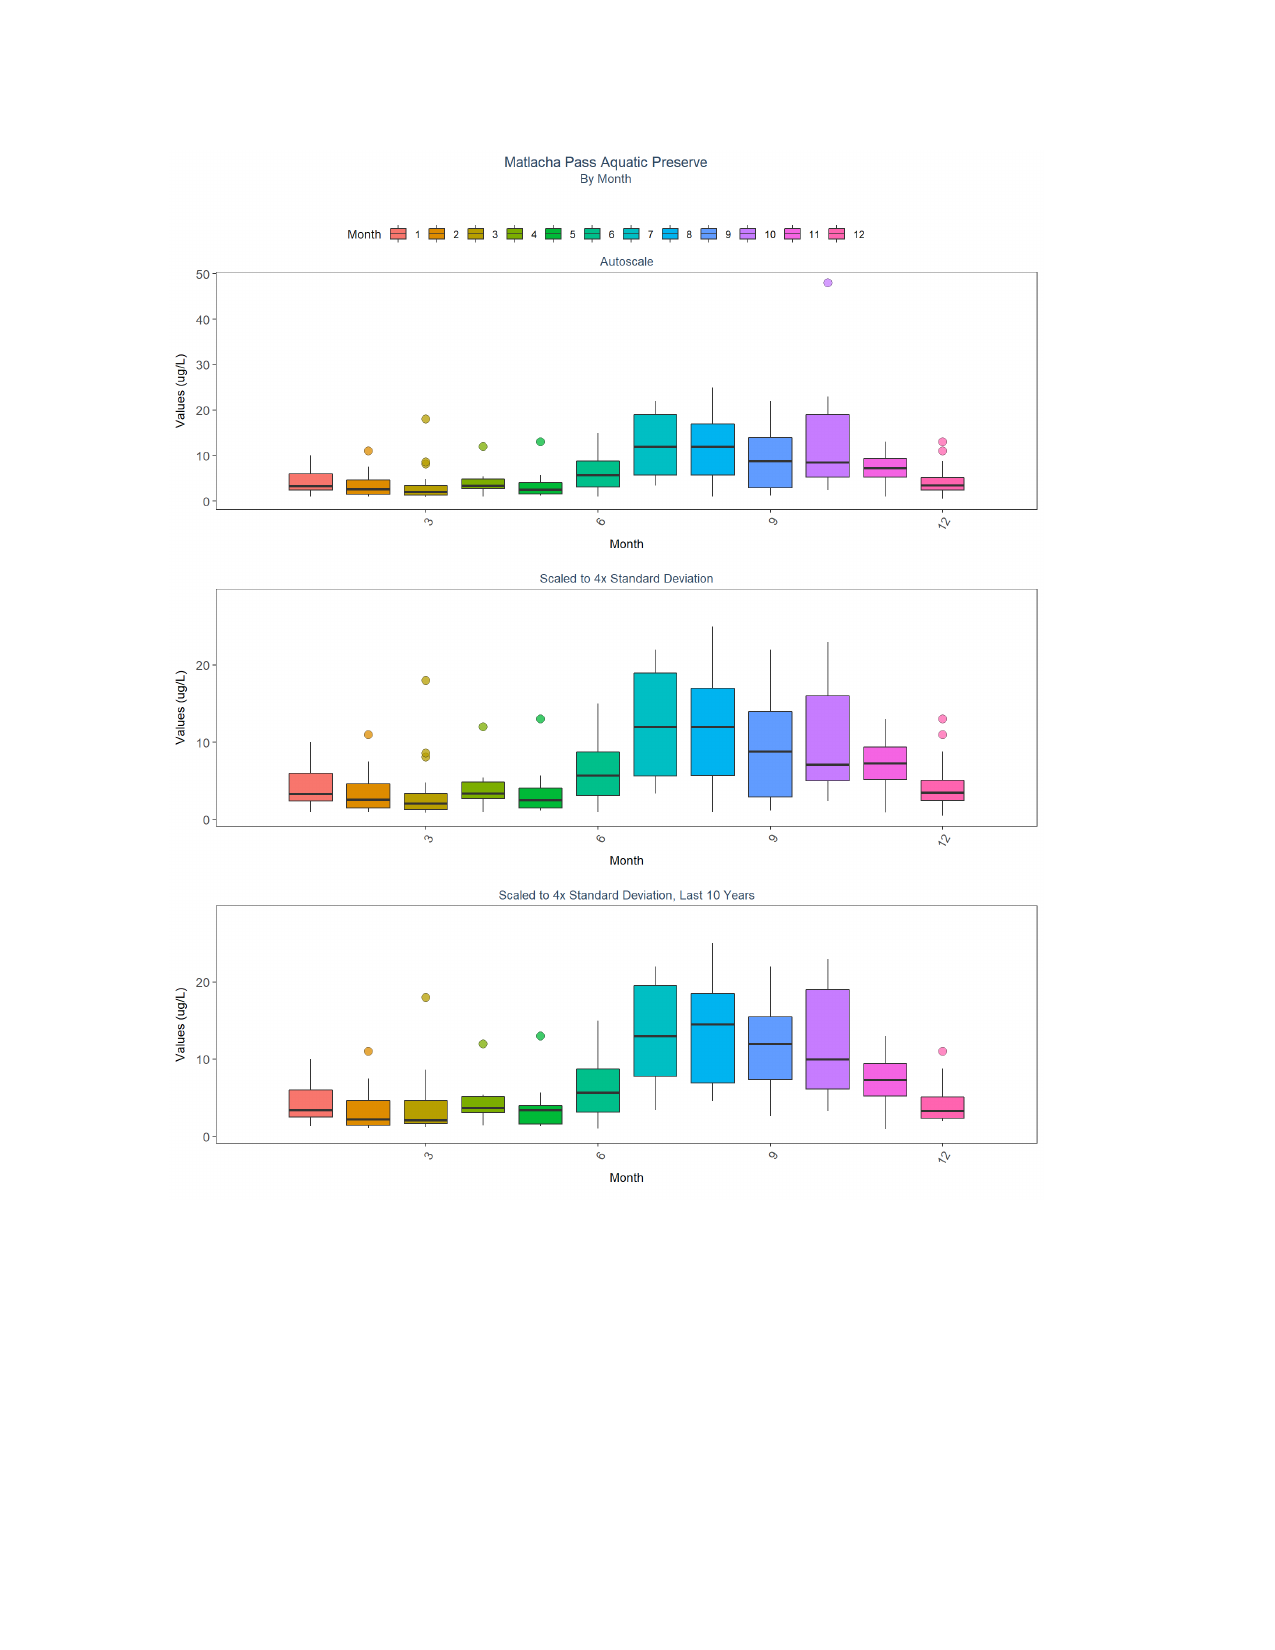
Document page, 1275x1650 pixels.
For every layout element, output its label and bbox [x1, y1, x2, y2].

picture [168, 150, 1044, 1200]
